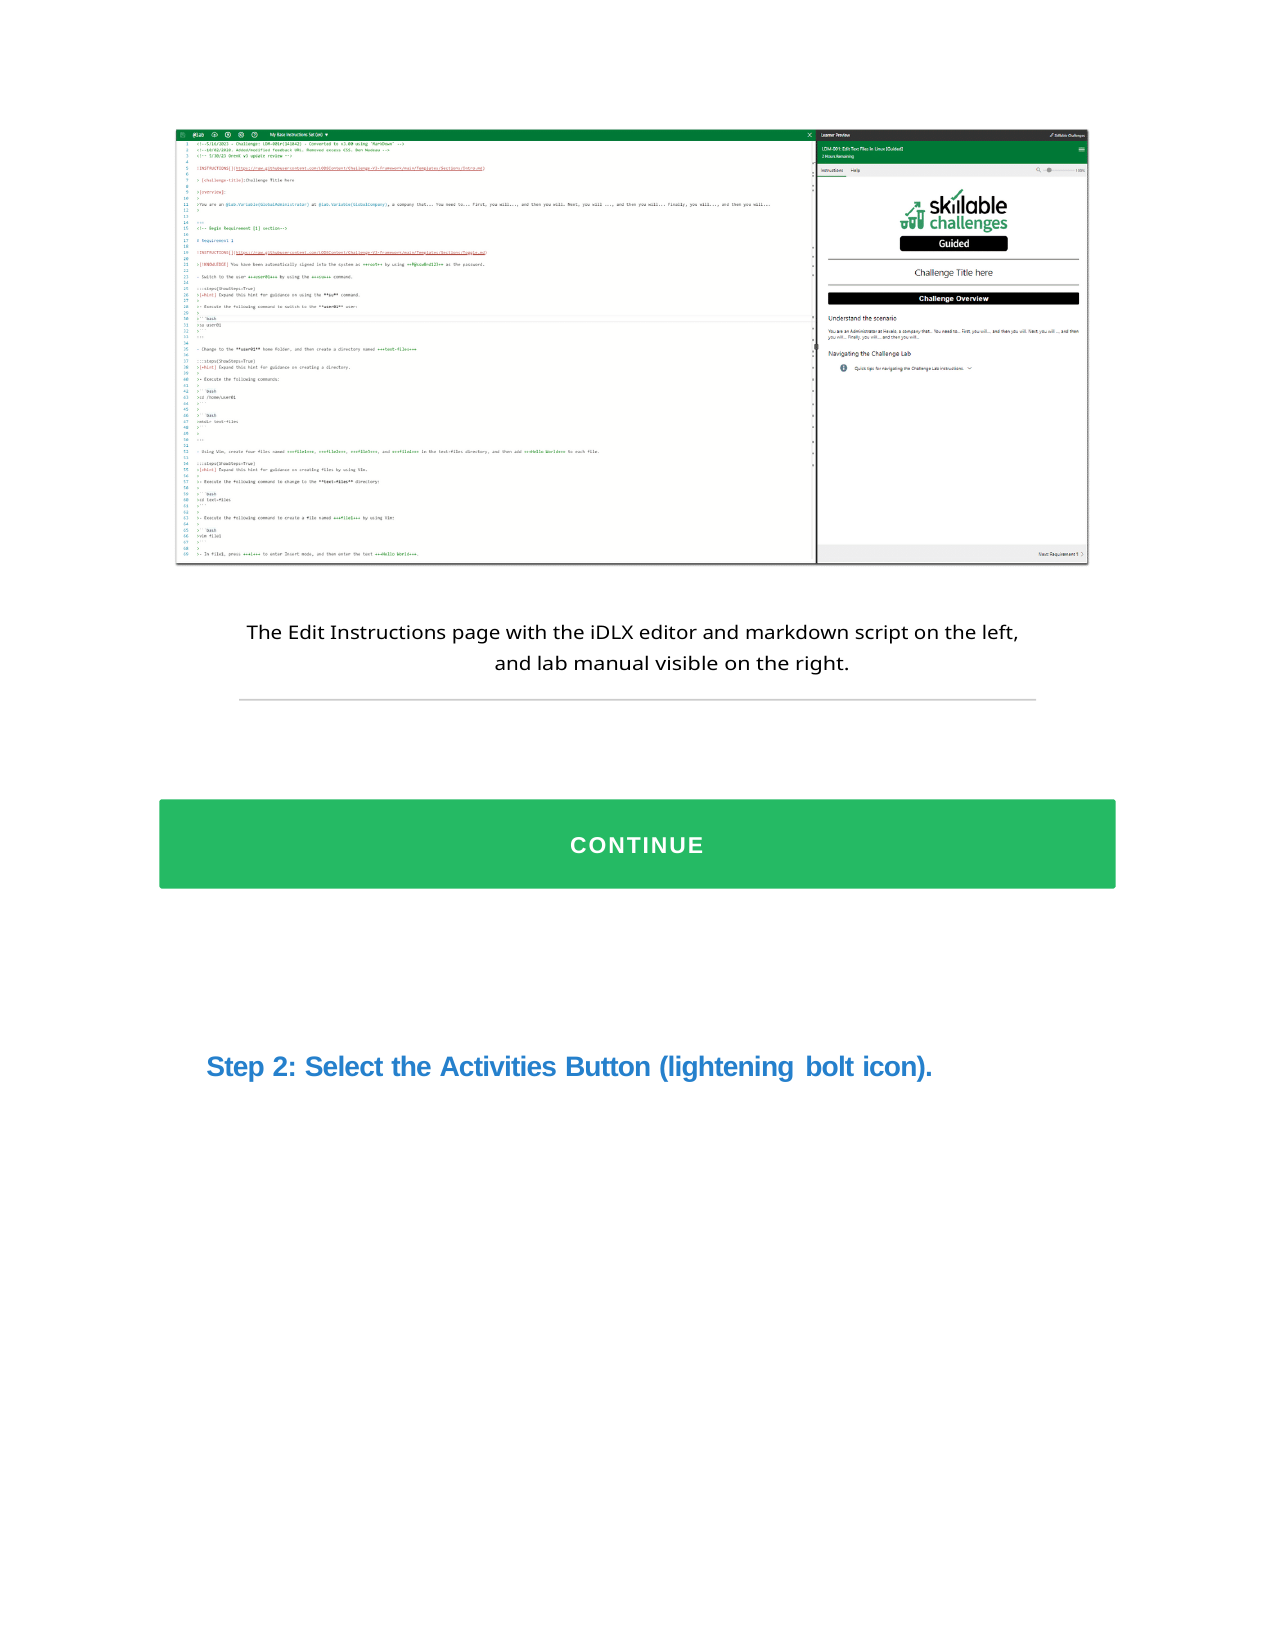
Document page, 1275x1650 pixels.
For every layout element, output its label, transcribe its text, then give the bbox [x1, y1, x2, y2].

subtitle Step 2: Select the Activities Button (lightening bolt icon). [206, 1050, 1200, 1083]
text The Edit Instructions page with the iDLX editor and markdown script on the left, and lab manual visible on the right. [246, 619, 1042, 676]
picture [159, 112, 1104, 580]
